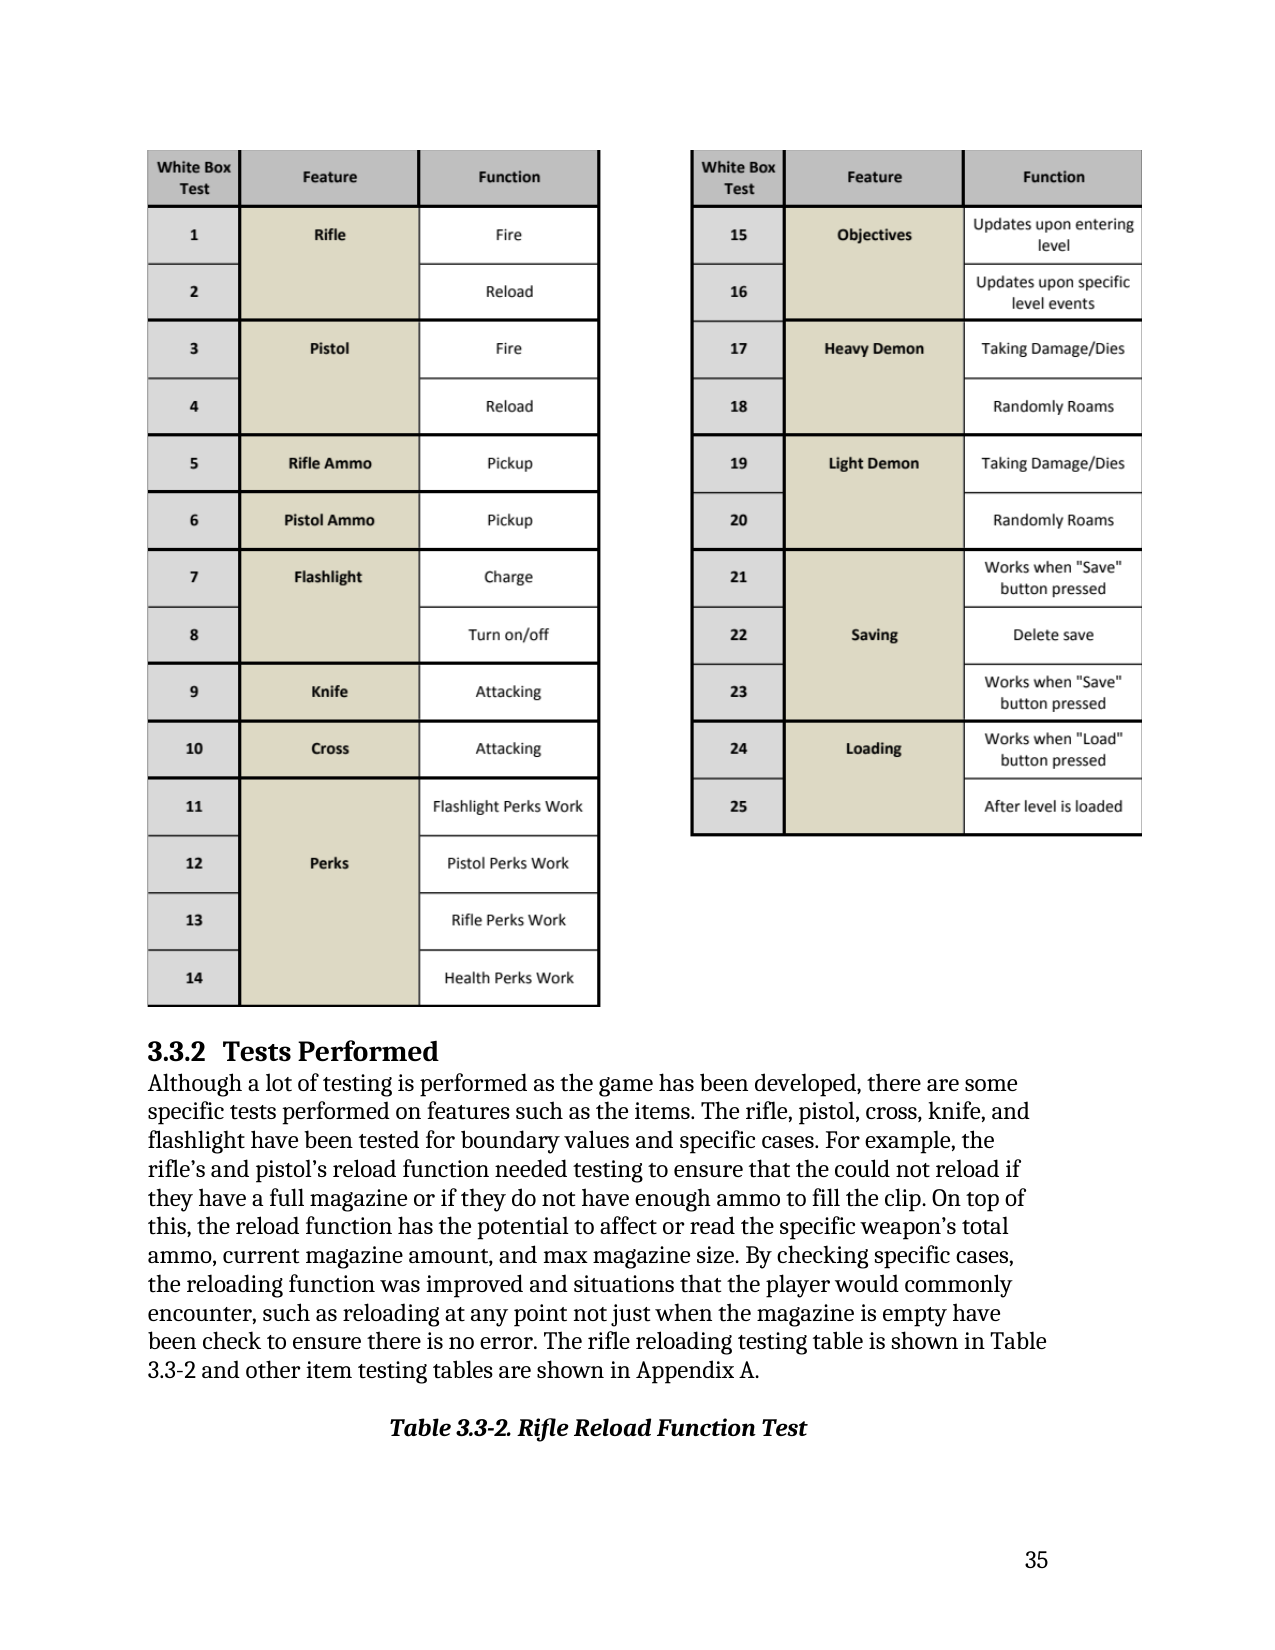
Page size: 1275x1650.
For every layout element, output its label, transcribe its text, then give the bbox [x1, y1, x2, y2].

text Table 3.3-2. Rifle Reload Function Test [148, 1413, 1048, 1442]
text Although a lot of testing is performed as the game has been developed, there are some specific tests performed on features such as the items. The rifle, pistol, cross, knife, and flashlight have been tested for boundary values and specific cases. For example, the rifle’s and pistol’s reload function needed testing to ensure that the could not reload if they have a full magazine or if they do not have enough ammo to fill the clip. On top of this, the reload function has the potential to affect or read the specific weapon’s total ammo, current magazine amount, and max magazine size. By checking specific cases, the reloading function was improved and situations that the player would commonly encounter, such as reloading at any point not just when the magazine is empty have been check to ensure there is no error. The rifle reloading testing table is shown in Table 3.3-2 and other item testing tables are shown in Appendix A. [148, 1068, 1048, 1385]
text 3.3.2 Tests Performed [148, 1035, 1048, 1068]
